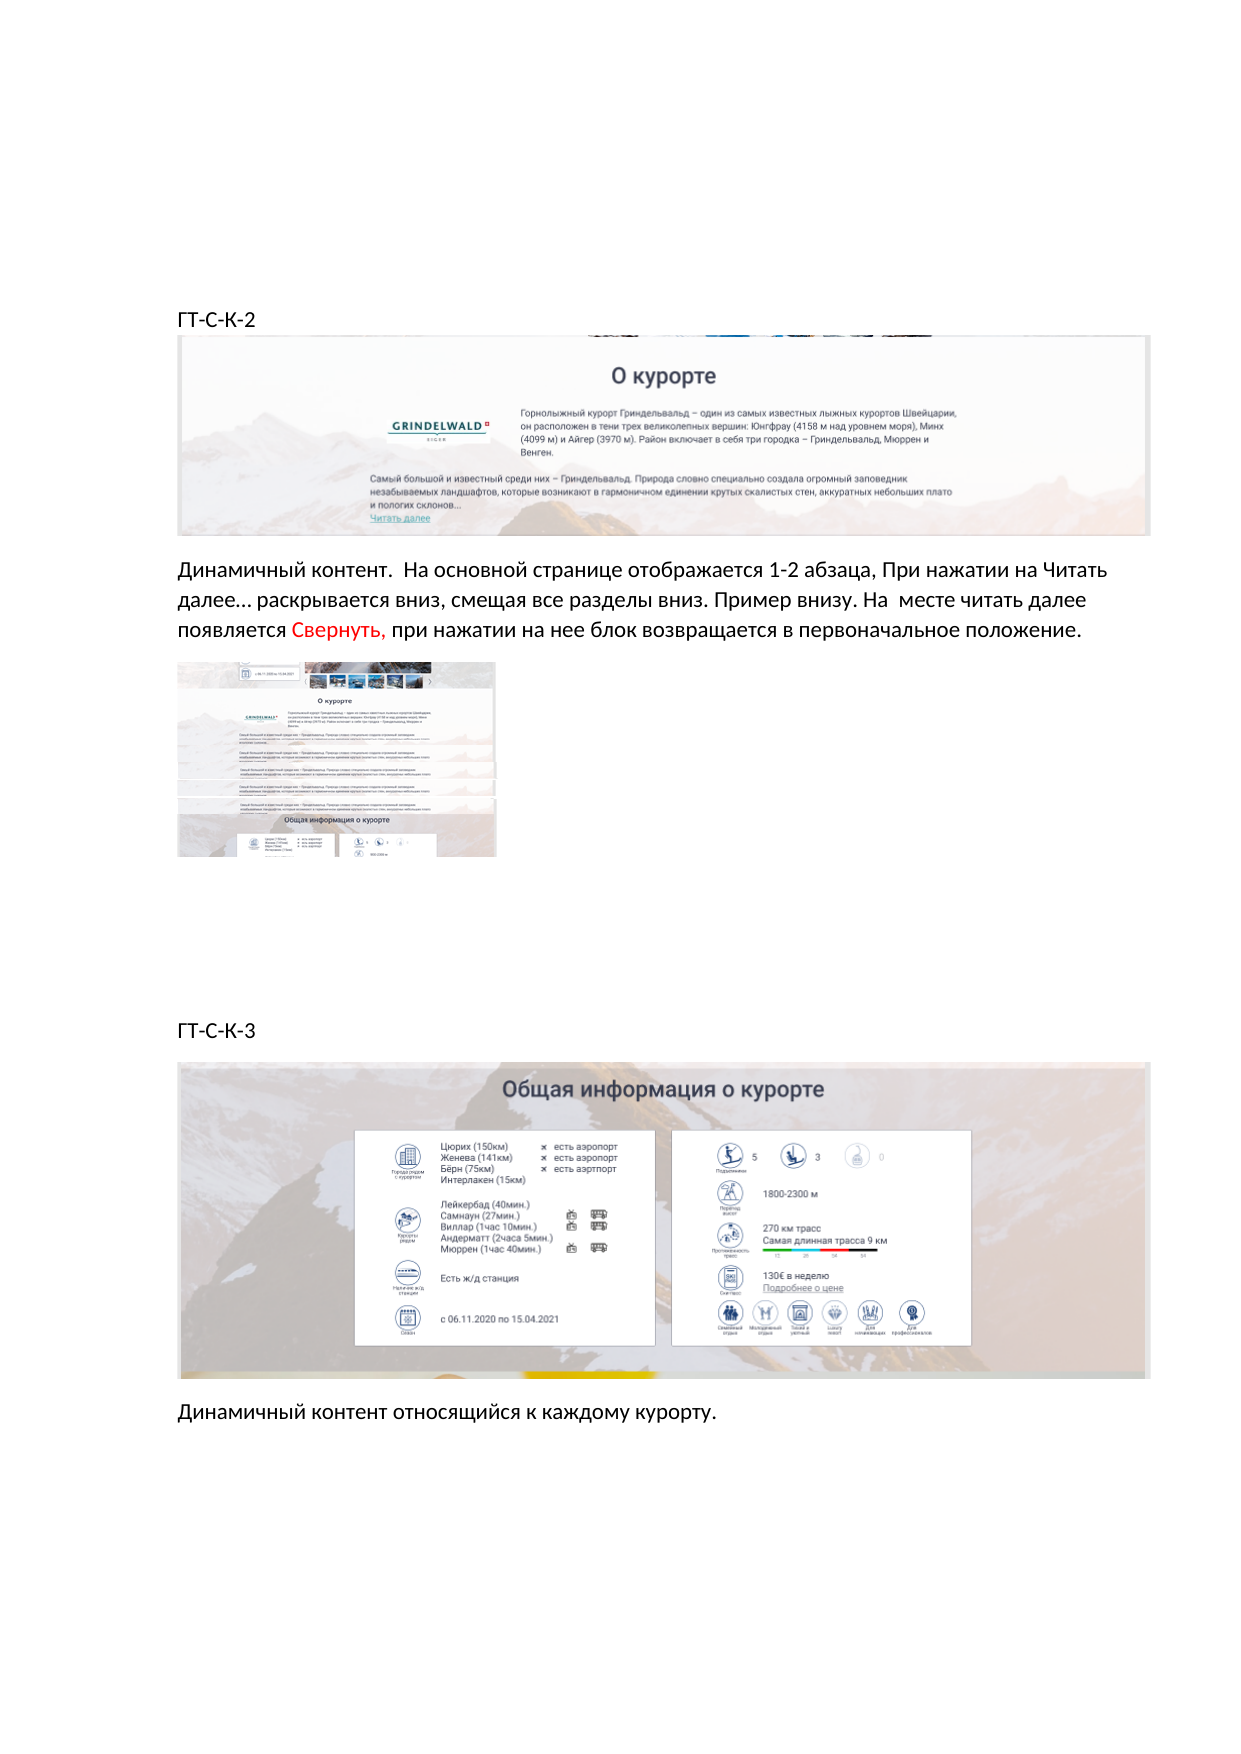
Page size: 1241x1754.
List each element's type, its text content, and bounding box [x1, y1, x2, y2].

picture [177, 1062, 1151, 1379]
text Динамичный контент относящийся к каждому курорту. [177, 1397, 1152, 1425]
picture [177, 662, 498, 857]
text Динамичный контент. На основной странице отображается 1-2 абзаца, При нажатии на Читать далее… раскрывается вниз, смещая все разделы вниз. Пример внизу. На месте читать далее появляется Свернуть, при нажатии на нее блок возвращается в первоначальное положение. [177, 555, 1152, 643]
text ГТ-С-К-3 [177, 1016, 1152, 1044]
picture [177, 335, 1151, 536]
